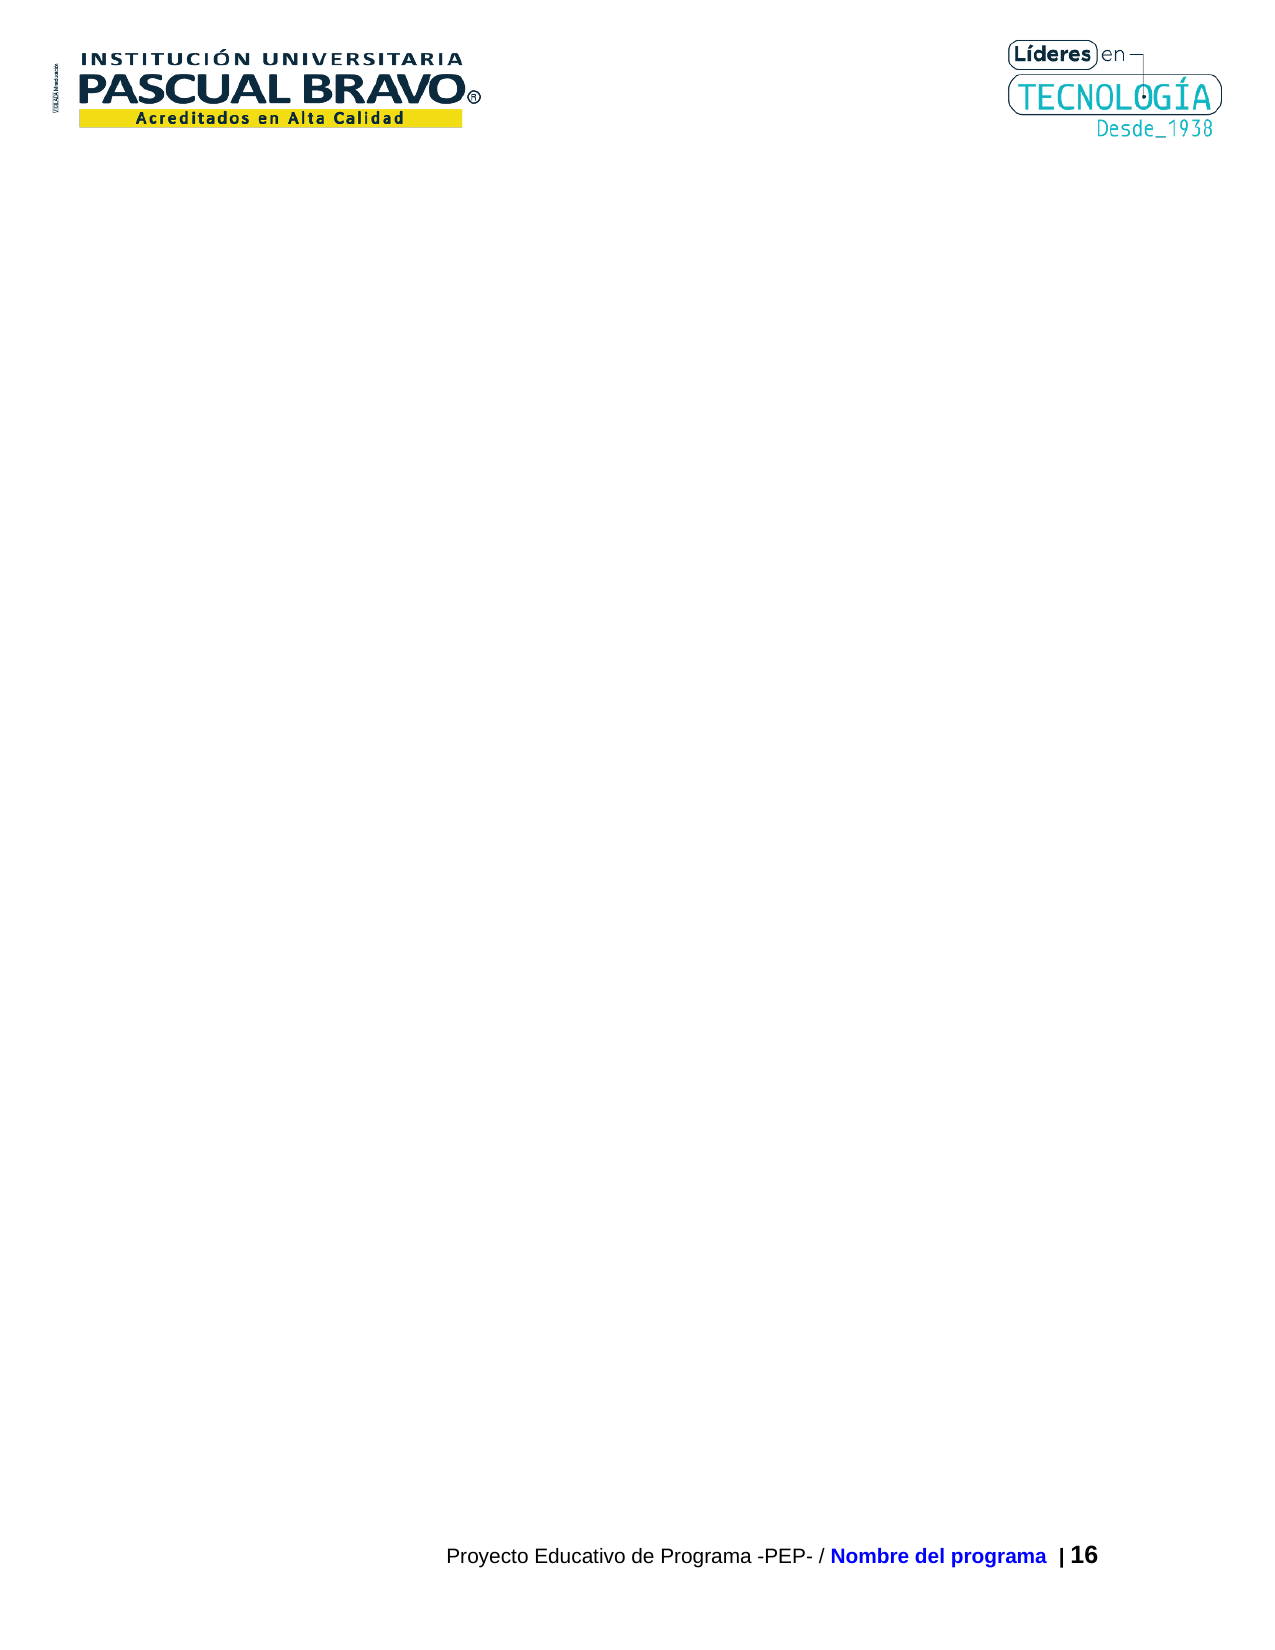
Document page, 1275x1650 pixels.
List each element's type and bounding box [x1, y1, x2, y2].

picture [980, 12, 1242, 169]
picture [31, 12, 497, 169]
